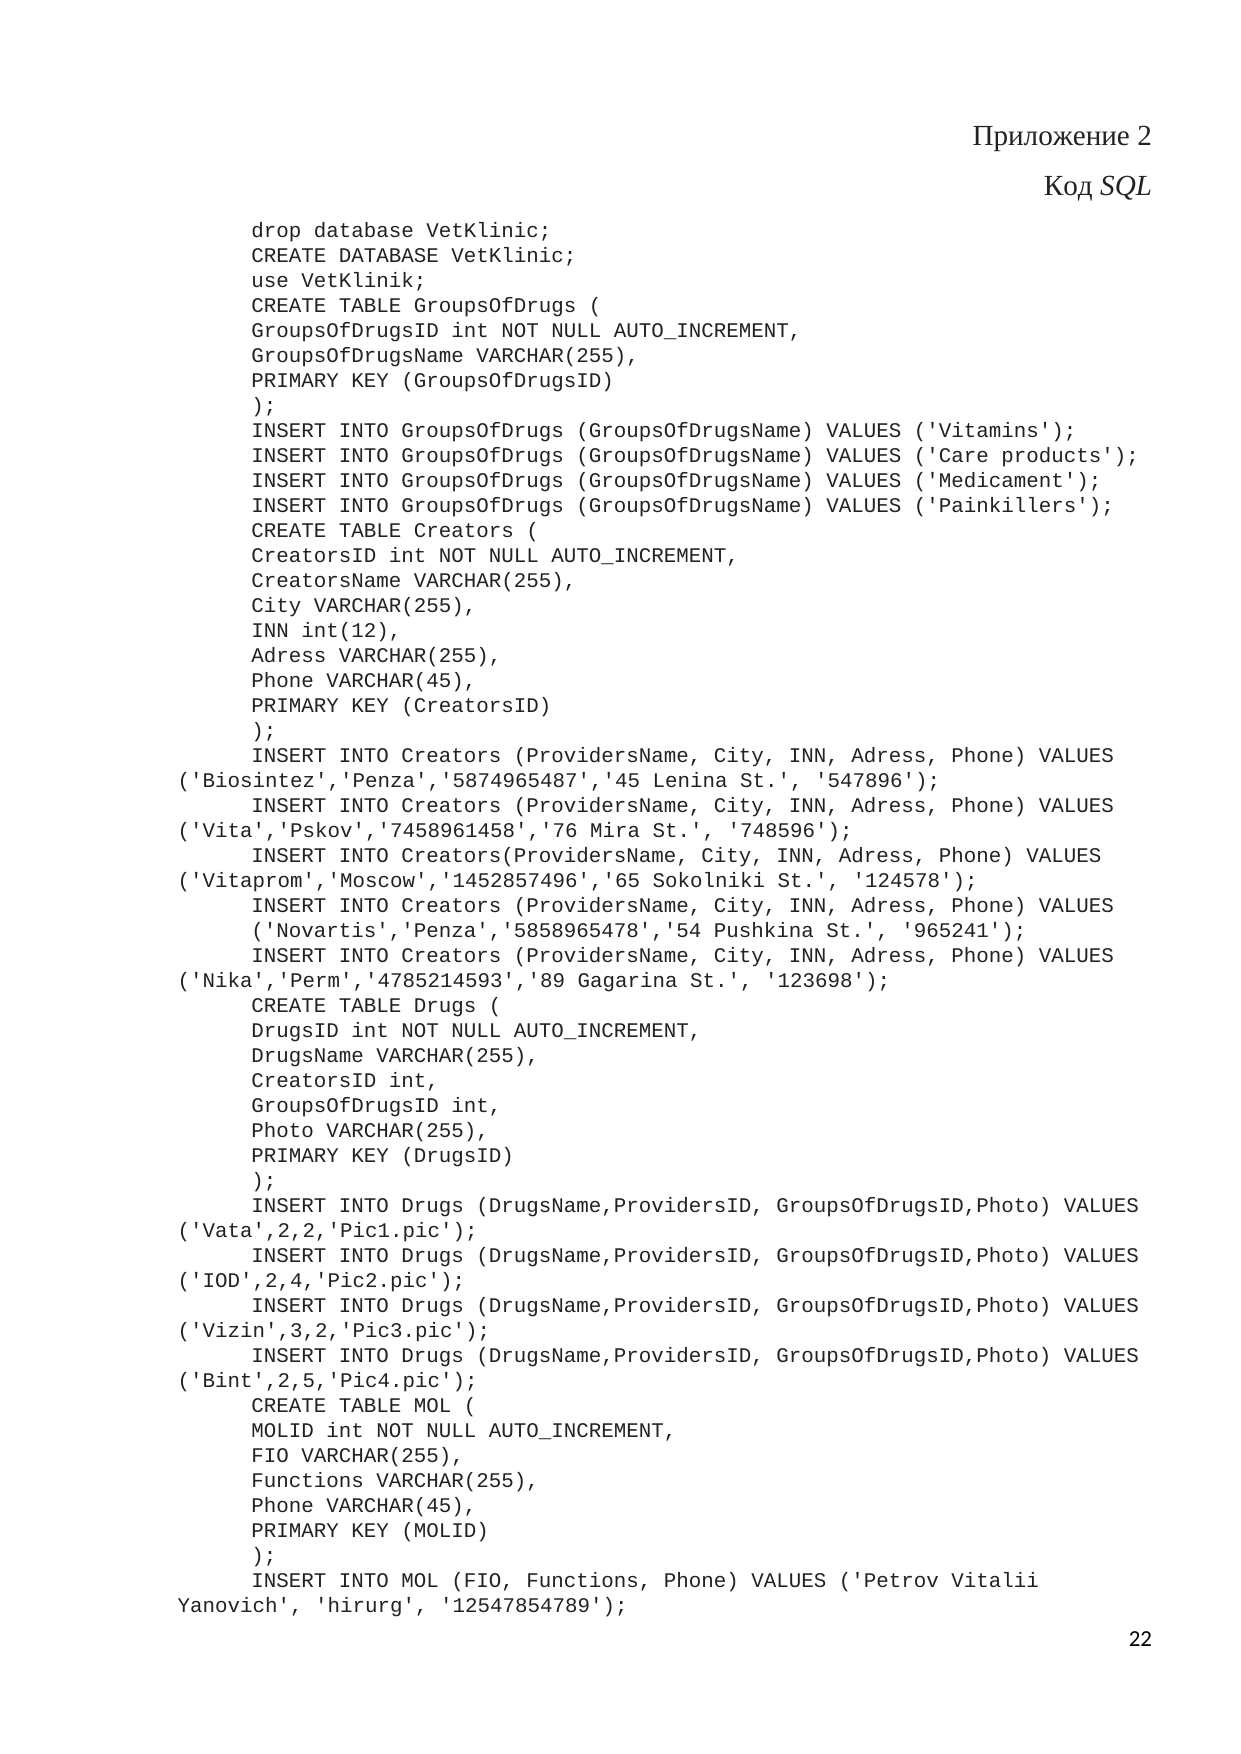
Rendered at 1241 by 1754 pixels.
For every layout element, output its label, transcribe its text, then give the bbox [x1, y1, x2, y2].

text CreatorsID int, [177, 1069, 1152, 1094]
text CREATE DATABASE VetKlinic; [177, 244, 1152, 269]
text Phone VARCHAR(45), [177, 1494, 1152, 1519]
text INSERT INTO Creators (ProvidersName, City, INN, Adress, Phone) VALUES ('Nika','Perm','4785214593','89 Gagarina St.', '123698'); [177, 944, 1152, 994]
text PRIMARY KEY (DrugsID) [177, 1144, 1152, 1169]
text Adress VARCHAR(255), [177, 644, 1152, 669]
text Приложение 2 [177, 118, 1152, 152]
text DrugsID int NOT NULL AUTO_INCREMENT, [177, 1019, 1152, 1044]
text Phone VARCHAR(45), [177, 669, 1152, 694]
text INSERT INTO GroupsOfDrugs (GroupsOfDrugsName) VALUES ('Vitamins'); [177, 419, 1152, 444]
text CREATE TABLE MOL ( [177, 1394, 1152, 1419]
text INSERT INTO Creators (ProvidersName, City, INN, Adress, Phone) VALUES ('Vita','Pskov','7458961458','76 Mira St.', '748596'); [177, 794, 1152, 844]
text INSERT INTO Creators (ProvidersName, City, INN, Adress, Phone) VALUES [177, 894, 1152, 919]
text drop database VetKlinic; [177, 219, 1152, 244]
text Photo VARCHAR(255), [177, 1119, 1152, 1144]
text GroupsOfDrugsID int, [177, 1094, 1152, 1119]
text FIO VARCHAR(255), [177, 1444, 1152, 1469]
text PRIMARY KEY (CreatorsID) [177, 694, 1152, 719]
text CREATE TABLE Drugs ( [177, 994, 1152, 1019]
text Код SQL [177, 168, 1152, 202]
text INSERT INTO Drugs (DrugsName,ProvidersID, GroupsOfDrugsID,Photo) VALUES ('Vizin',3,2,'Pic3.pic'); [177, 1294, 1152, 1344]
text INSERT INTO Drugs (DrugsName,ProvidersID, GroupsOfDrugsID,Photo) VALUES ('Bint',2,5,'Pic4.pic'); [177, 1344, 1152, 1394]
text MOLID int NOT NULL AUTO_INCREMENT, [177, 1419, 1152, 1444]
text INSERT INTO Drugs (DrugsName,ProvidersID, GroupsOfDrugsID,Photo) VALUES ('Vata',2,2,'Pic1.pic'); [177, 1194, 1152, 1244]
text CreatorsName VARCHAR(255), [177, 569, 1152, 594]
text CreatorsID int NOT NULL AUTO_INCREMENT, [177, 544, 1152, 569]
text INSERT INTO Drugs (DrugsName,ProvidersID, GroupsOfDrugsID,Photo) VALUES ('IOD',2,4,'Pic2.pic'); [177, 1244, 1152, 1294]
text CREATE TABLE GroupsOfDrugs ( [177, 294, 1152, 319]
text CREATE TABLE Creators ( [177, 519, 1152, 544]
text ); [177, 1544, 1152, 1569]
text INSERT INTO GroupsOfDrugs (GroupsOfDrugsName) VALUES ('Care products'); [177, 444, 1152, 469]
text PRIMARY KEY (MOLID) [177, 1519, 1152, 1544]
text INSERT INTO MOL (FIO, Functions, Phone) VALUES ('Petrov Vitalii Yanovich', 'hirurg', '12547854789'); [177, 1569, 1152, 1619]
text Functions VARCHAR(255), [177, 1469, 1152, 1494]
text ); [177, 394, 1152, 419]
text INSERT INTO GroupsOfDrugs (GroupsOfDrugsName) VALUES ('Medicament'); [177, 469, 1152, 494]
text PRIMARY KEY (GroupsOfDrugsID) [177, 369, 1152, 394]
text INSERT INTO Creators (ProvidersName, City, INN, Adress, Phone) VALUES ('Biosintez','Penza','5874965487','45 Lenina St.', '547896'); [177, 744, 1152, 794]
text GroupsOfDrugsID int NOT NULL AUTO_INCREMENT, [177, 319, 1152, 344]
text use VetKlinik; [177, 269, 1152, 294]
text DrugsName VARCHAR(255), [177, 1044, 1152, 1069]
text City VARCHAR(255), [177, 594, 1152, 619]
text ); [177, 719, 1152, 744]
text INN int(12), [177, 619, 1152, 644]
text INSERT INTO GroupsOfDrugs (GroupsOfDrugsName) VALUES ('Painkillers'); [177, 494, 1152, 519]
text GroupsOfDrugsName VARCHAR(255), [177, 344, 1152, 369]
text INSERT INTO Creators(ProvidersName, City, INN, Adress, Phone) VALUES ('Vitaprom','Moscow','1452857496','65 Sokolniki St.', '124578'); [177, 844, 1152, 894]
text ('Novartis','Penza','5858965478','54 Pushkina St.', '965241'); [177, 919, 1152, 944]
text ); [177, 1169, 1152, 1194]
